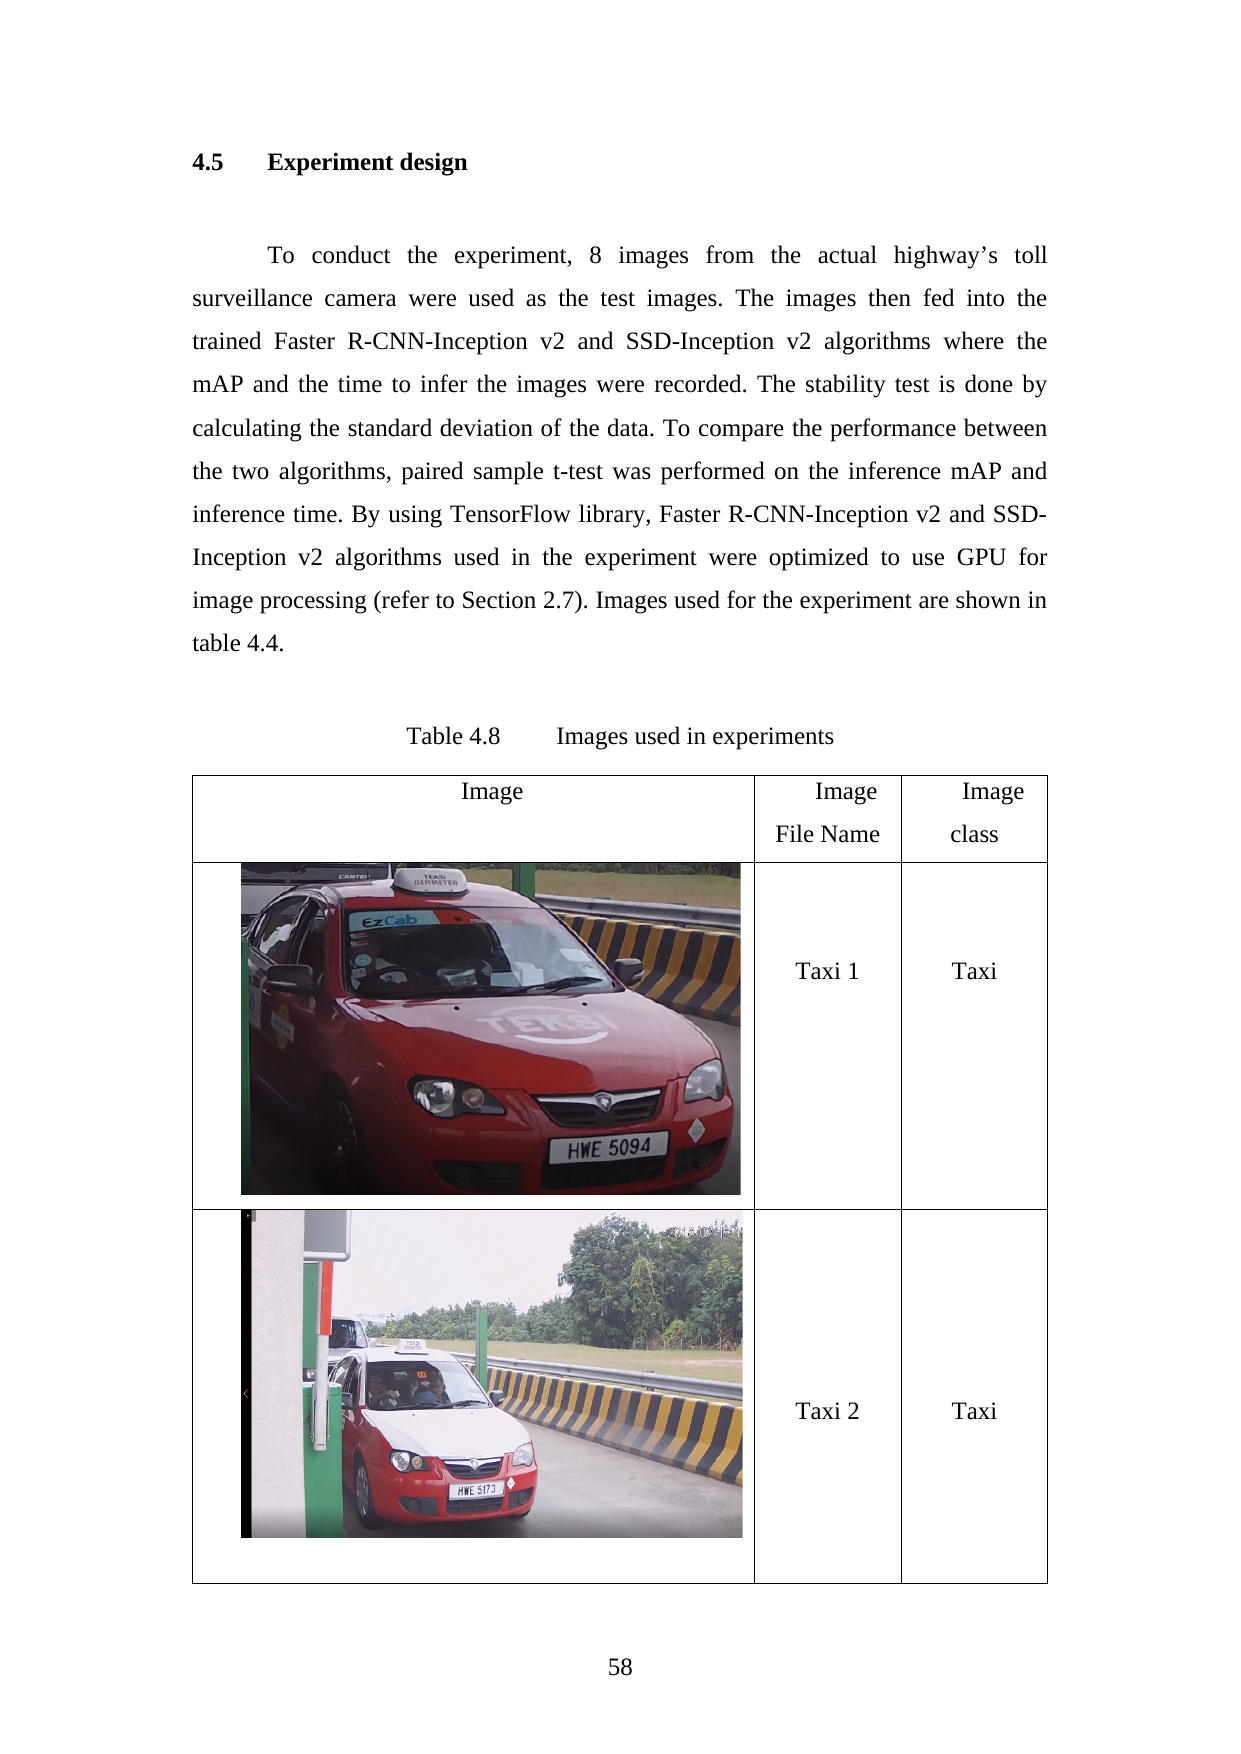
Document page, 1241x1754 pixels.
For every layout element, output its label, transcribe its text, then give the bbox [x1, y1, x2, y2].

table_cell Taxi [902, 863, 1047, 1209]
table_cell [193, 863, 754, 1209]
text To conduct the experiment, 8 images from the actual highway’s toll surveillance camera were used as the test images. The images then fed into the trained Faster R-CNN-Inception v2 and SSD-Inception v2 algorithms where the mAP and the time to infer the images were recorded. The stability test is done by calculating the standard deviation of the data. To compare the performance between the two algorithms, paired sample t-test was performed on the inference mAP and inference time. By using TensorFlow library, Faster R-CNN-Inception v2 and SSD-Inception v2 algorithms used in the experiment were optimized to use GPU for image processing (refer to Section 2.7). Images used for the experiment are shown in table 4.4. [192, 240, 1048, 657]
subtitle Experiment design [192, 147, 1048, 176]
table_header Image File Name [755, 776, 901, 862]
table_cell [193, 1210, 754, 1582]
picture [241, 863, 741, 1195]
table_header Image [193, 776, 754, 862]
table_header Image class [902, 776, 1047, 862]
picture [241, 1210, 743, 1538]
table_cell Taxi 2 [755, 1210, 901, 1582]
table_cell Taxi [902, 1210, 1047, 1582]
table_cell Taxi 1 [755, 863, 901, 1209]
